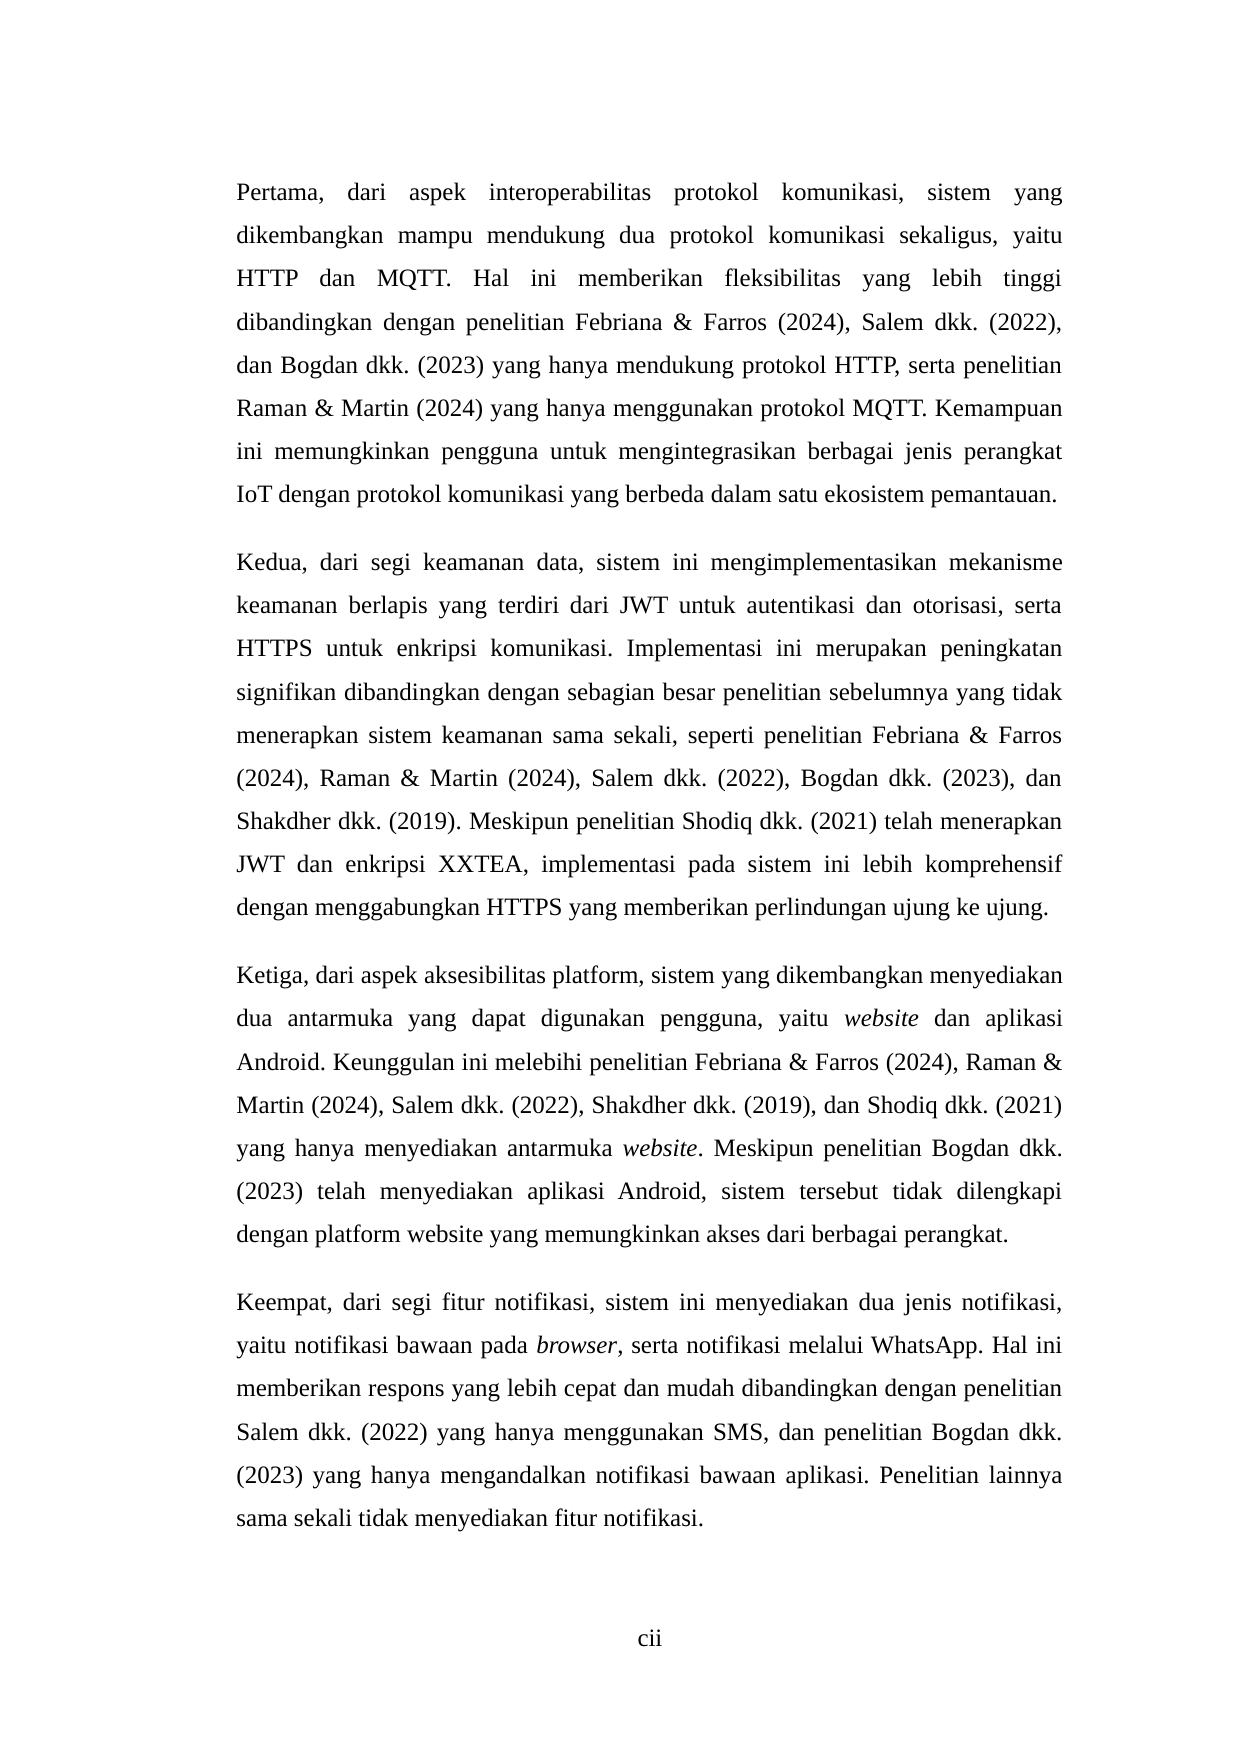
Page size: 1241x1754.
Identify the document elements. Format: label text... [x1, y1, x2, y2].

text Keempat, dari segi fitur notifikasi, sistem ini menyediakan dua jenis notifikasi, yaitu notifikasi bawaan pada browser, serta notifikasi melalui WhatsApp. Hal ini memberikan respons yang lebih cepat dan mudah dibandingkan dengan penelitian Salem dkk. (2022) yang hanya menggunakan SMS, dan penelitian Bogdan dkk. (2023) yang hanya mengandalkan notifikasi bawaan aplikasi. Penelitian lainnya sama sekali tidak menyediakan fitur notifikasi. [236, 1287, 1063, 1532]
text Pertama, dari aspek interoperabilitas protokol komunikasi, sistem yang dikembangkan mampu mendukung dua protokol komunikasi sekaligus, yaitu HTTP dan MQTT. Hal ini memberikan fleksibilitas yang lebih tinggi dibandingkan dengan penelitian Febriana & Farros (2024), Salem dkk. (2022), dan Bogdan dkk. (2023) yang hanya mendukung protokol HTTP, serta penelitian Raman & Martin (2024) yang hanya menggunakan protokol MQTT. Kemampuan ini memungkinkan pengguna untuk mengintegrasikan berbagai jenis perangkat IoT dengan protokol komunikasi yang berbeda dalam satu ekosistem pemantauan. [236, 177, 1063, 508]
text Kedua, dari segi keamanan data, sistem ini mengimplementasikan mekanisme keamanan berlapis yang terdiri dari JWT untuk autentikasi dan otorisasi, serta HTTPS untuk enkripsi komunikasi. Implementasi ini merupakan peningkatan signifikan dibandingkan dengan sebagian besar penelitian sebelumnya yang tidak menerapkan sistem keamanan sama sekali, seperti penelitian Febriana & Farros (2024), Raman & Martin (2024), Salem dkk. (2022), Bogdan dkk. (2023), dan Shakdher dkk. (2019). Meskipun penelitian Shodiq dkk. (2021) telah menerapkan JWT dan enkripsi XXTEA, implementasi pada sistem ini lebih komprehensif dengan menggabungkan HTTPS yang memberikan perlindungan ujung ke ujung. [236, 547, 1063, 921]
text Ketiga, dari aspek aksesibilitas platform, sistem yang dikembangkan menyediakan dua antarmuka yang dapat digunakan pengguna, yaitu website dan aplikasi Android. Keunggulan ini melebihi penelitian Febriana & Farros (2024), Raman & Martin (2024), Salem dkk. (2022), Shakdher dkk. (2019), dan Shodiq dkk. (2021) yang hanya menyediakan antarmuka website. Meskipun penelitian Bogdan dkk. (2023) telah menyediakan aplikasi Android, sistem tersebut tidak dilengkapi dengan platform website yang memungkinkan akses dari berbagai perangkat. [236, 960, 1063, 1248]
